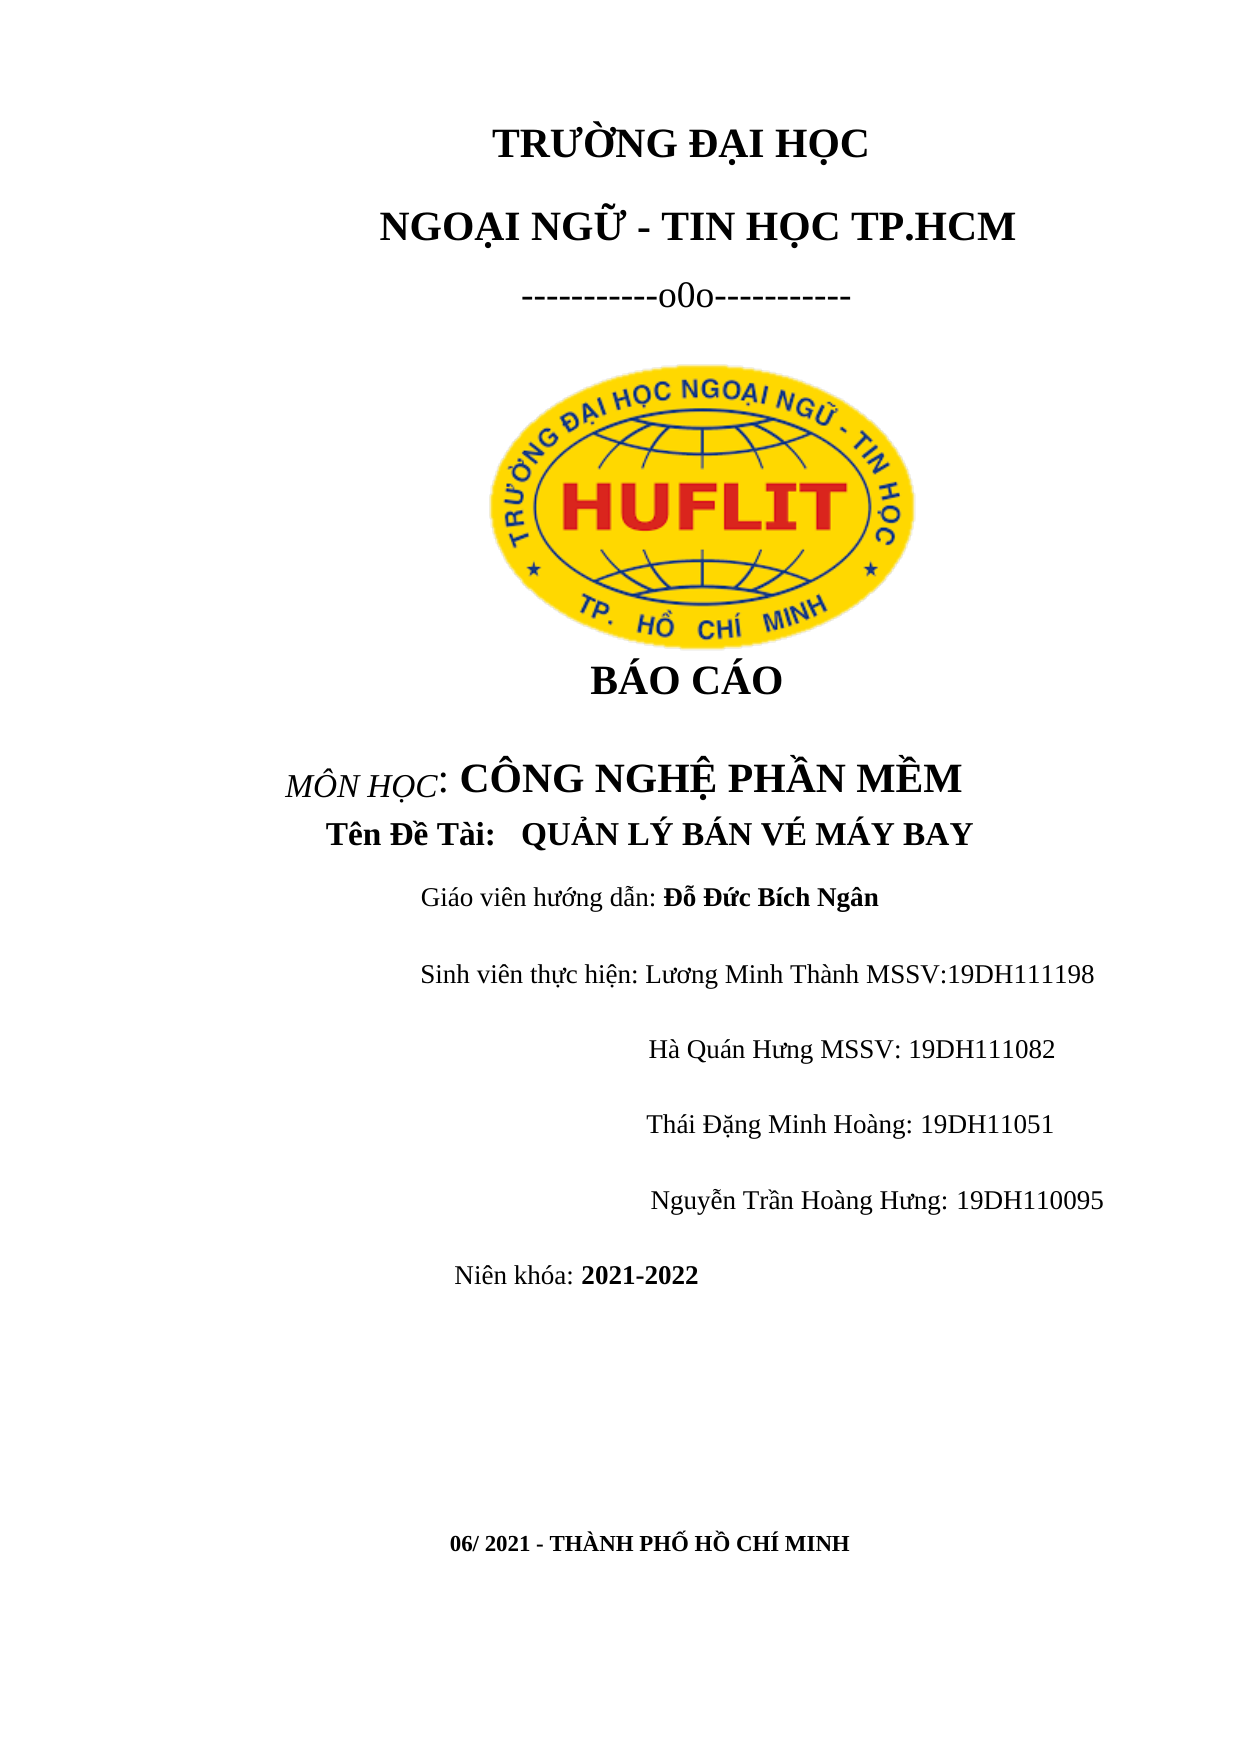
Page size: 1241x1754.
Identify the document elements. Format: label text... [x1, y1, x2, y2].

text Niên khóa: 2021-2022 [177, 1259, 1122, 1290]
text Hà Quán Hưng MSSV: 19DH111082 [283, 1033, 1122, 1064]
text MÔN HỌC: CÔNG NGHỆ PHẦN MỀM [177, 738, 1071, 804]
text Tên Đề Tài: QUẢN LÝ BÁN VÉ MÁY BAY [177, 814, 1122, 852]
text TRƯỜNG ĐẠI HỌC [177, 118, 1122, 166]
picture [488, 364, 917, 652]
text Giáo viên hướng dẫn: Đỗ Đức Bích Ngân [177, 881, 1122, 912]
text BÁO CÁO [251, 655, 1122, 703]
text Sinh viên thực hiện: Lương Minh Thành MSSV:19DH111198 [177, 958, 1122, 989]
text Nguyễn Trần Hoàng Hưng: 19DH110095 [177, 1184, 1122, 1215]
text -----------o0o----------- [250, 272, 1122, 316]
text 06/ 2021 - THÀNH PHỐ HỒ CHÍ MINH [177, 1530, 1122, 1557]
text NGOẠI NGỮ - TIN HỌC TP.HCM [252, 201, 1122, 249]
text Thái Đặng Minh Hoàng: 19DH11051 [283, 1108, 1122, 1139]
